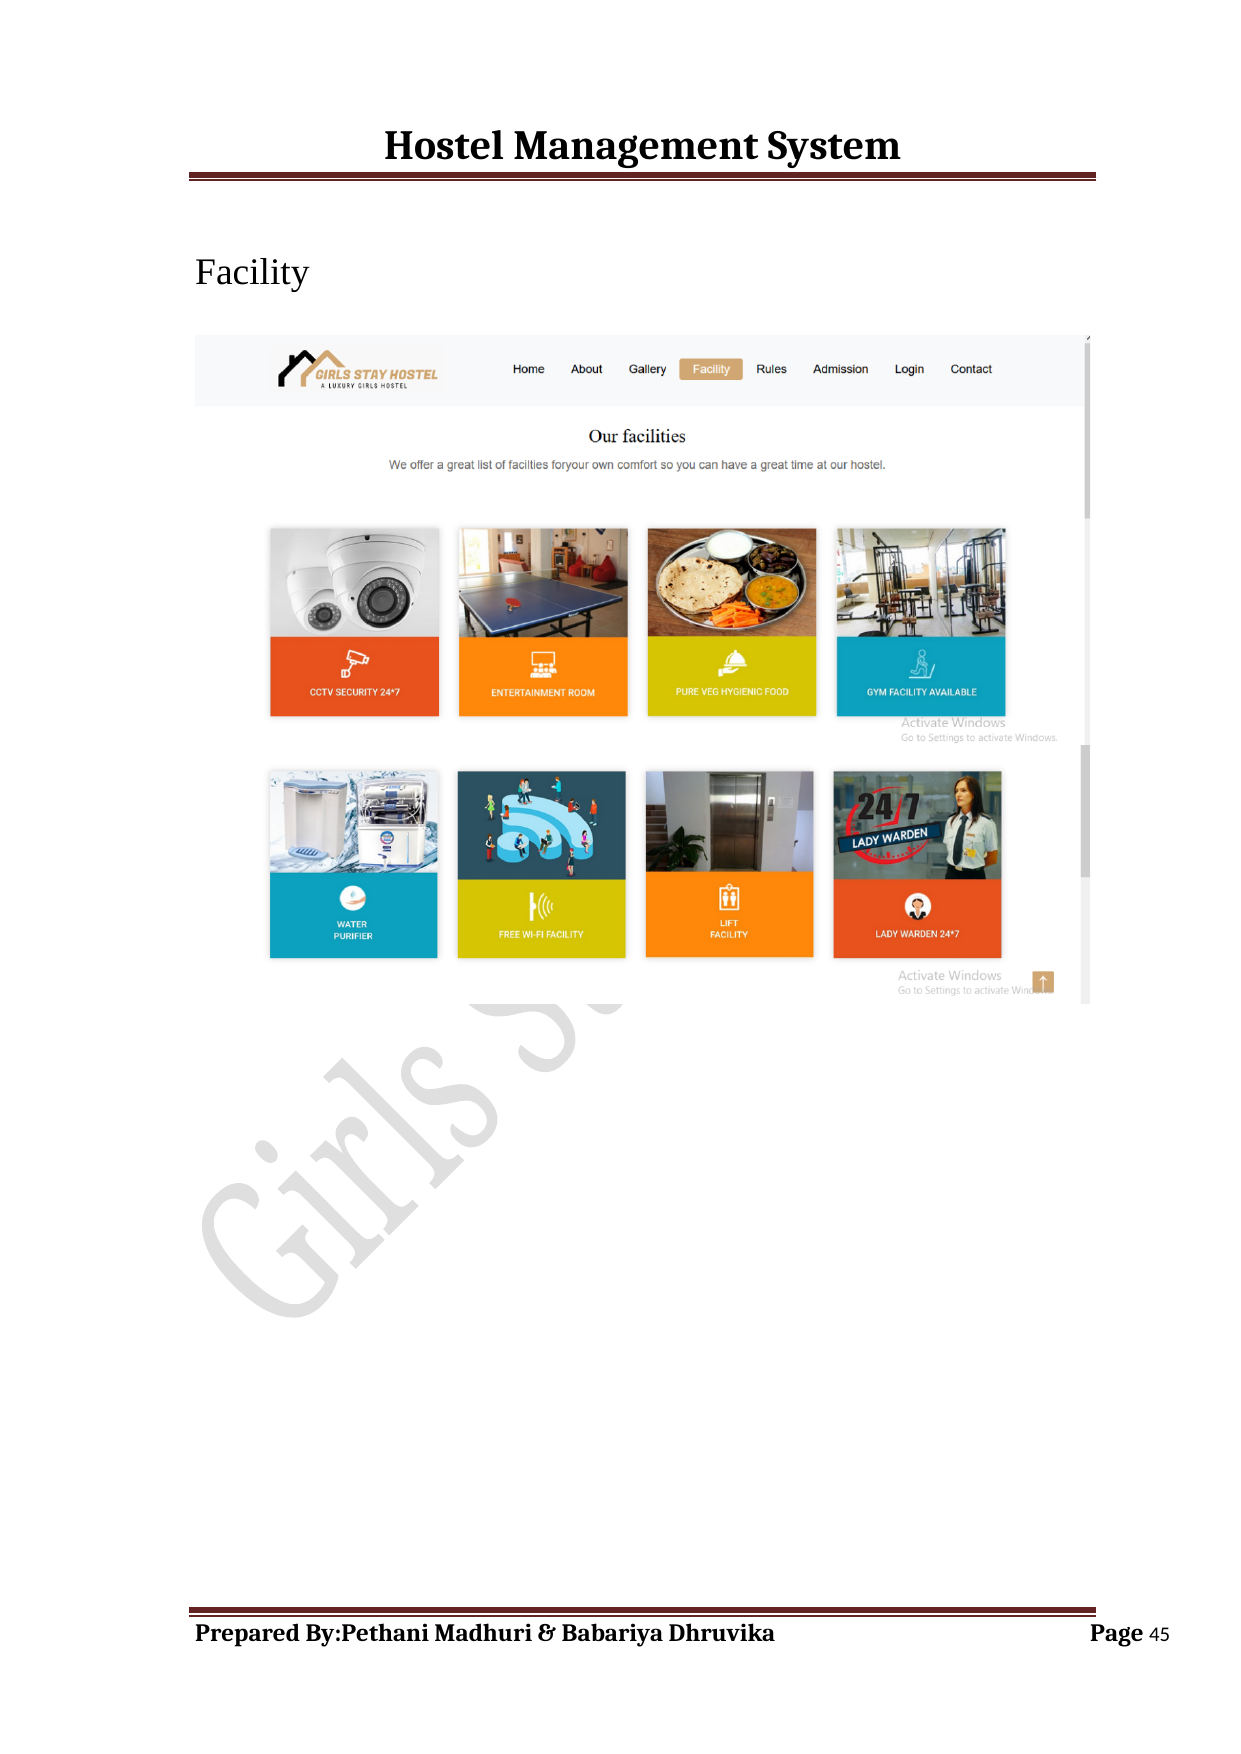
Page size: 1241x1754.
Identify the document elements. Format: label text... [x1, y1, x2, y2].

picture [195, 335, 1091, 1004]
text Facility [195, 249, 1090, 293]
